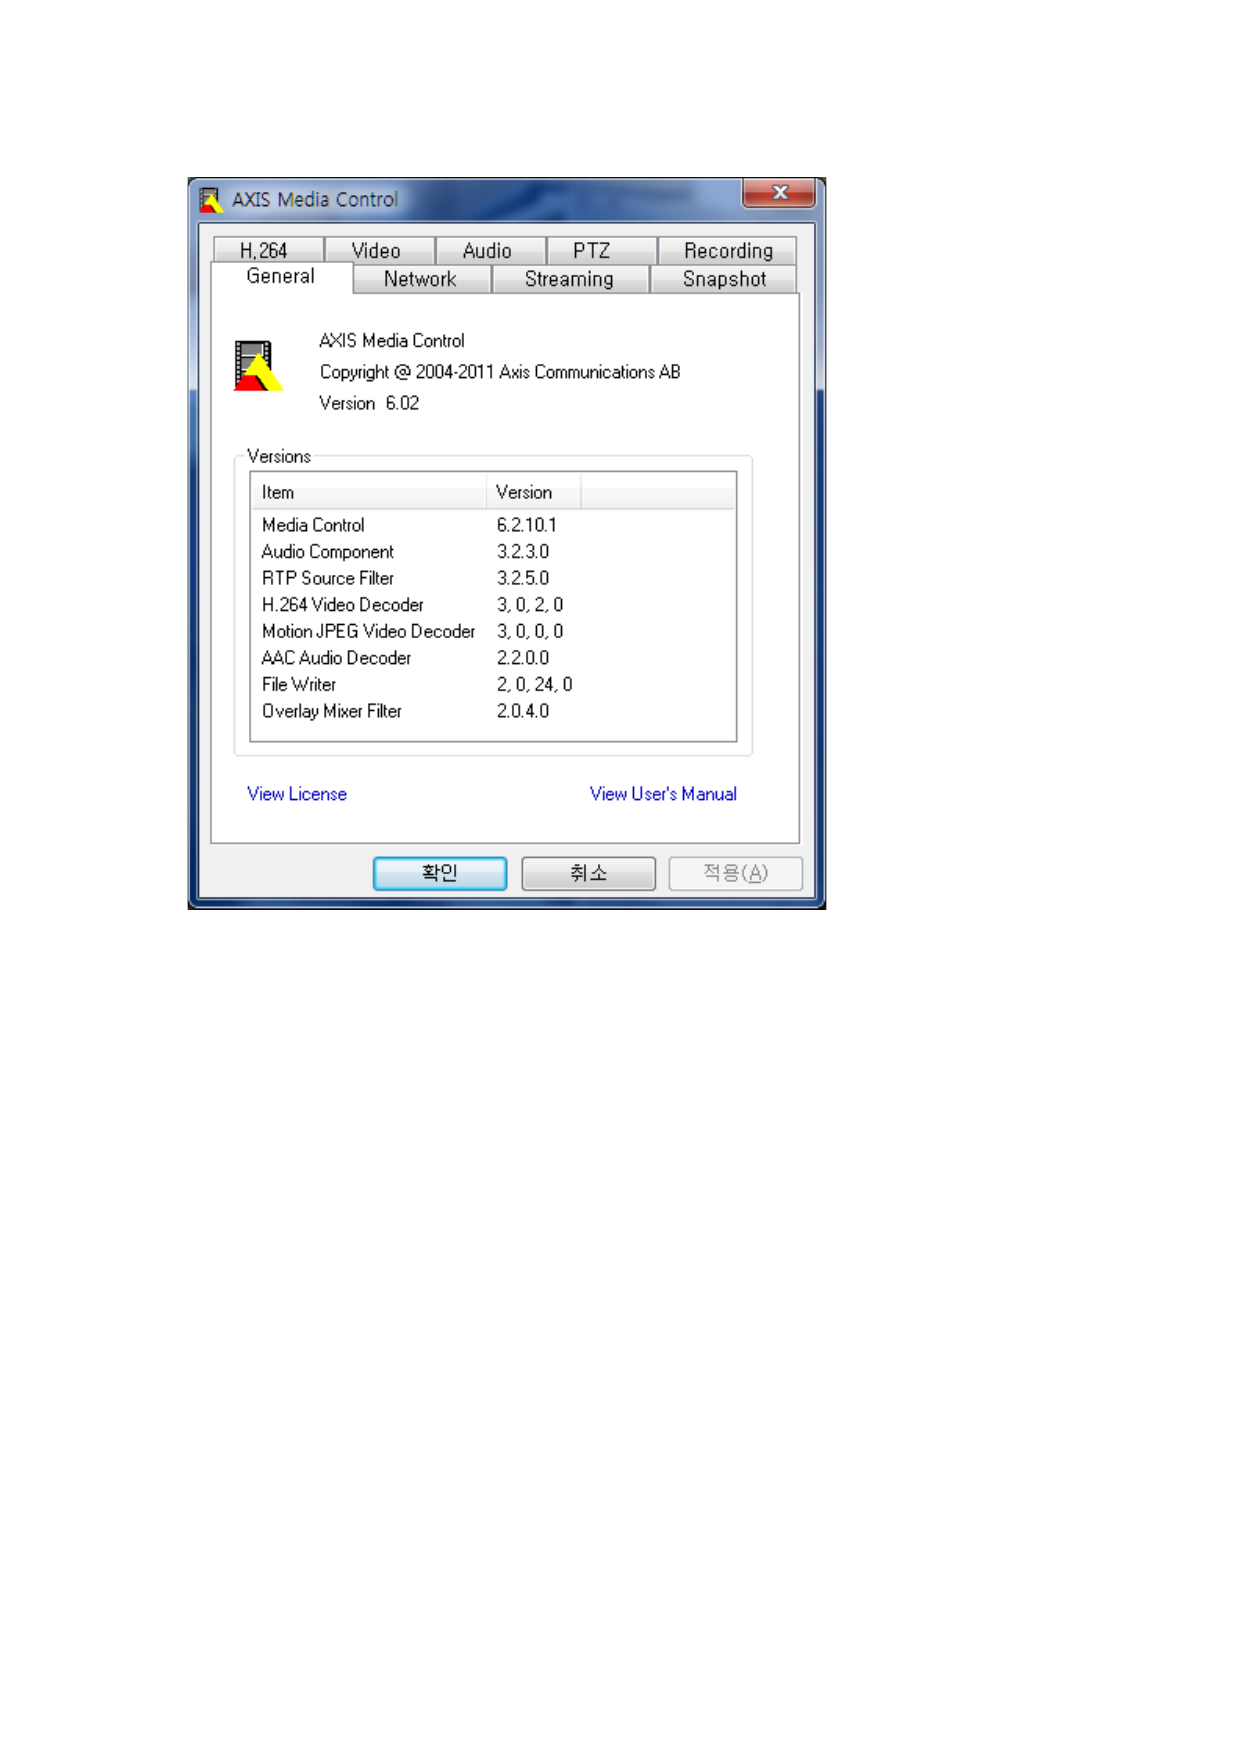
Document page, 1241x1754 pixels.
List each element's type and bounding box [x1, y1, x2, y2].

picture [187, 177, 827, 910]
